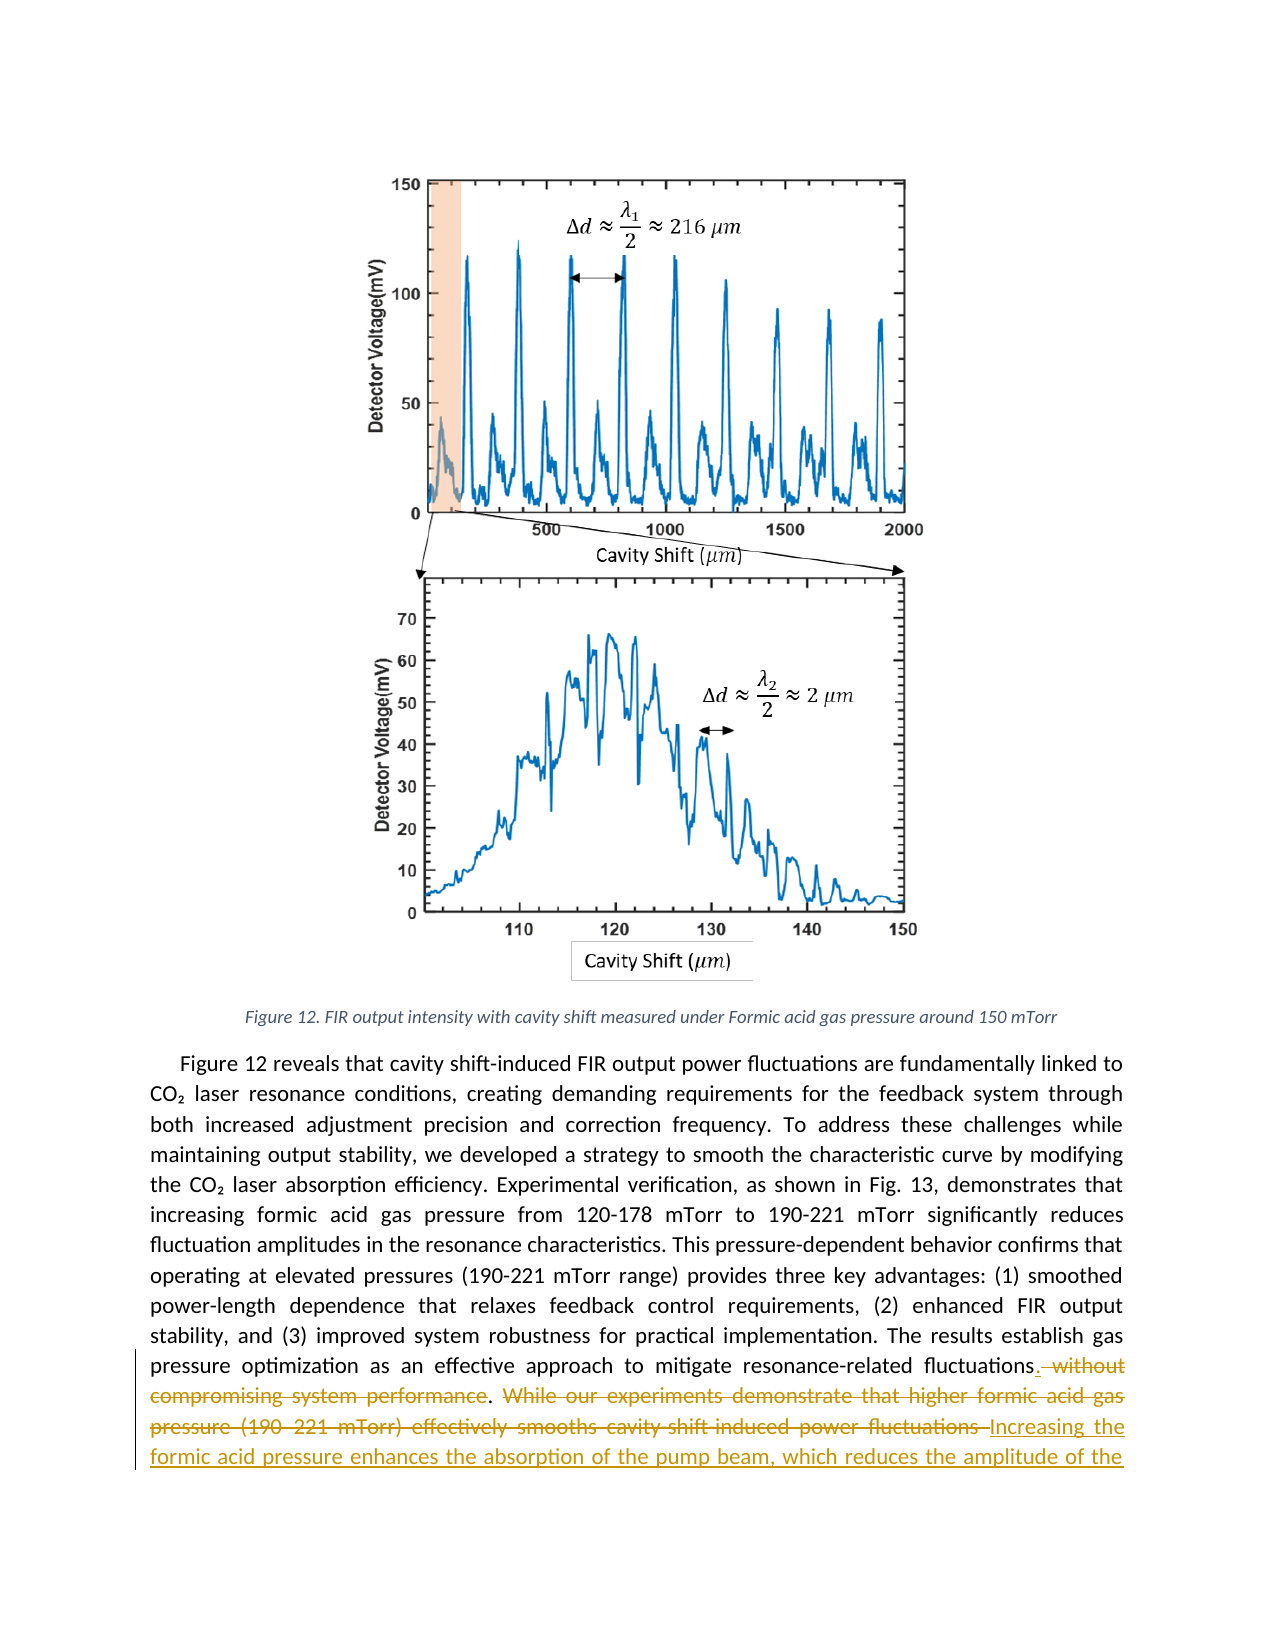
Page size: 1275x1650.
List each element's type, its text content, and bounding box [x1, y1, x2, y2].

picture [344, 150, 962, 987]
text Figure 12. FIR output intensity with cavity shift measured under Formic acid gas pressure around 150 mTorr [150, 1006, 1125, 1028]
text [150, 1049, 1125, 1470]
